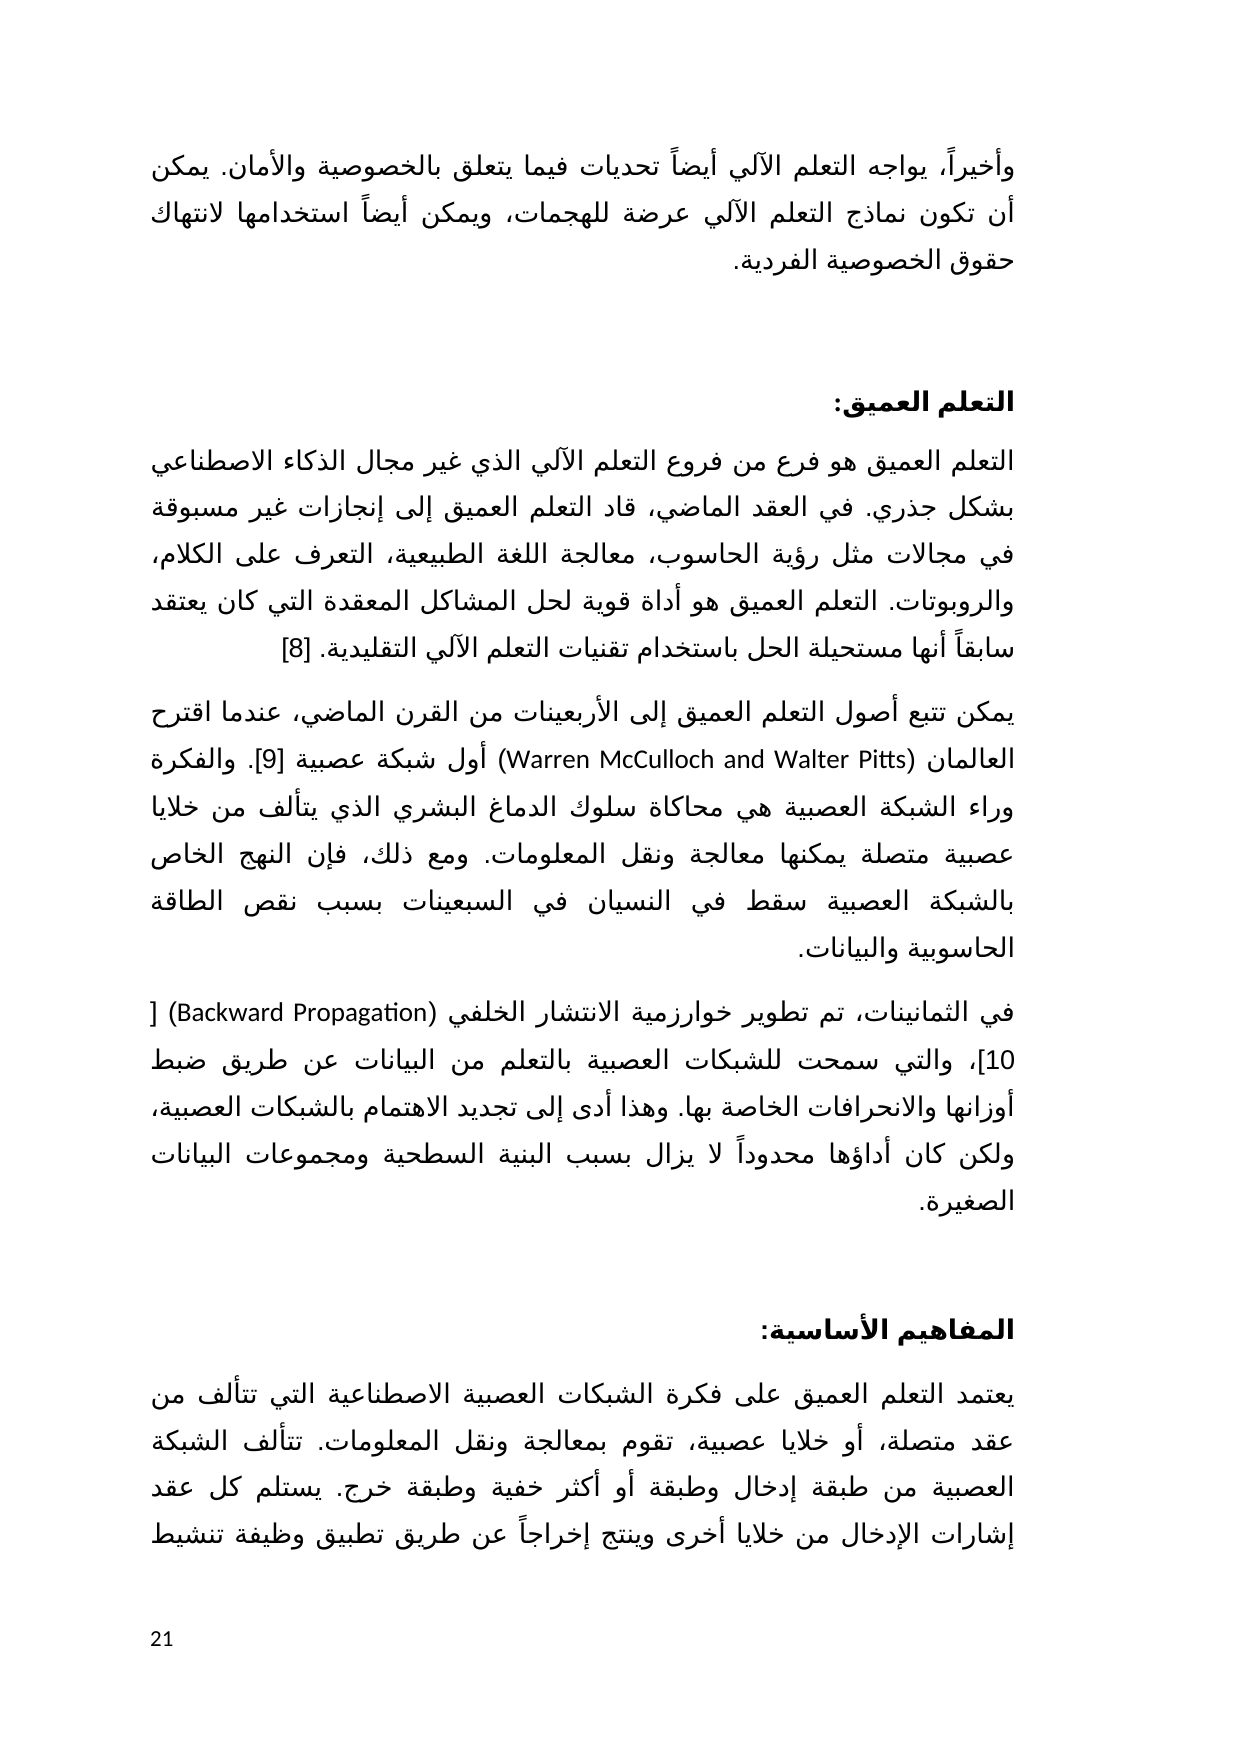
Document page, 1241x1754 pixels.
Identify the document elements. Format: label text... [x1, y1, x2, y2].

text المفاهيم الأساسية: [150, 1314, 1015, 1345]
text يمكن تتبع أصول التعلم العميق إلى الأربعينات من القرن الماضي، عندما اقترح العالمان (Warren McCulloch and Walter Pitts) أول شبكة عصبية [9]. والفكرة وراء الشبكة العصبية هي محاكاة سلوك الدماغ البشري الذي يتألف من خلايا عصبية متصلة يمكنها معالجة ونقل المعلومات. ومع ذلك، فإن النهج الخاص بالشبكة العصبية سقط في النسيان في السبعينات بسبب نقص الطاقة الحاسوبية والبيانات. [150, 696, 1015, 963]
text في الثمانينات، تم تطوير خوارزمية الانتشار الخلفي (Backward Propagation) [10]، والتي سمحت للشبكات العصبية بالتعلم من البيانات عن طريق ضبط أوزانها والانحرافات الخاصة بها. وهذا أدى إلى تجديد الاهتمام بالشبكات العصبية، ولكن كان أداؤها محدوداً لا يزال بسبب البنية السطحية ومجموعات البيانات الصغيرة. [150, 995, 1015, 1216]
subtitle التعلم العميق: [150, 386, 1090, 417]
text التعلم العميق هو فرع من فروع التعلم الآلي الذي غير مجال الذكاء الاصطناعي بشكل جذري. في العقد الماضي، قاد التعلم العميق إلى إنجازات غير مسبوقة في مجالات مثل رؤية الحاسوب، معالجة اللغة الطبيعية، التعرف على الكلام، والروبوتات. التعلم العميق هو أداة قوية لحل المشاكل المعقدة التي كان يعتقد سابقاً أنها مستحيلة الحل باستخدام تقنيات التعلم الآلي التقليدية. [8] [150, 444, 1015, 663]
text وأخيراً، يواجه التعلم الآلي أيضاً تحديات فيما يتعلق بالخصوصية والأمان. يمكن أن تكون نماذج التعلم الآلي عرضة للهجمات، ويمكن أيضاً استخدامها لانتهاك حقوق الخصوصية الفردية. [150, 150, 1015, 275]
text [150, 1378, 1015, 1549]
